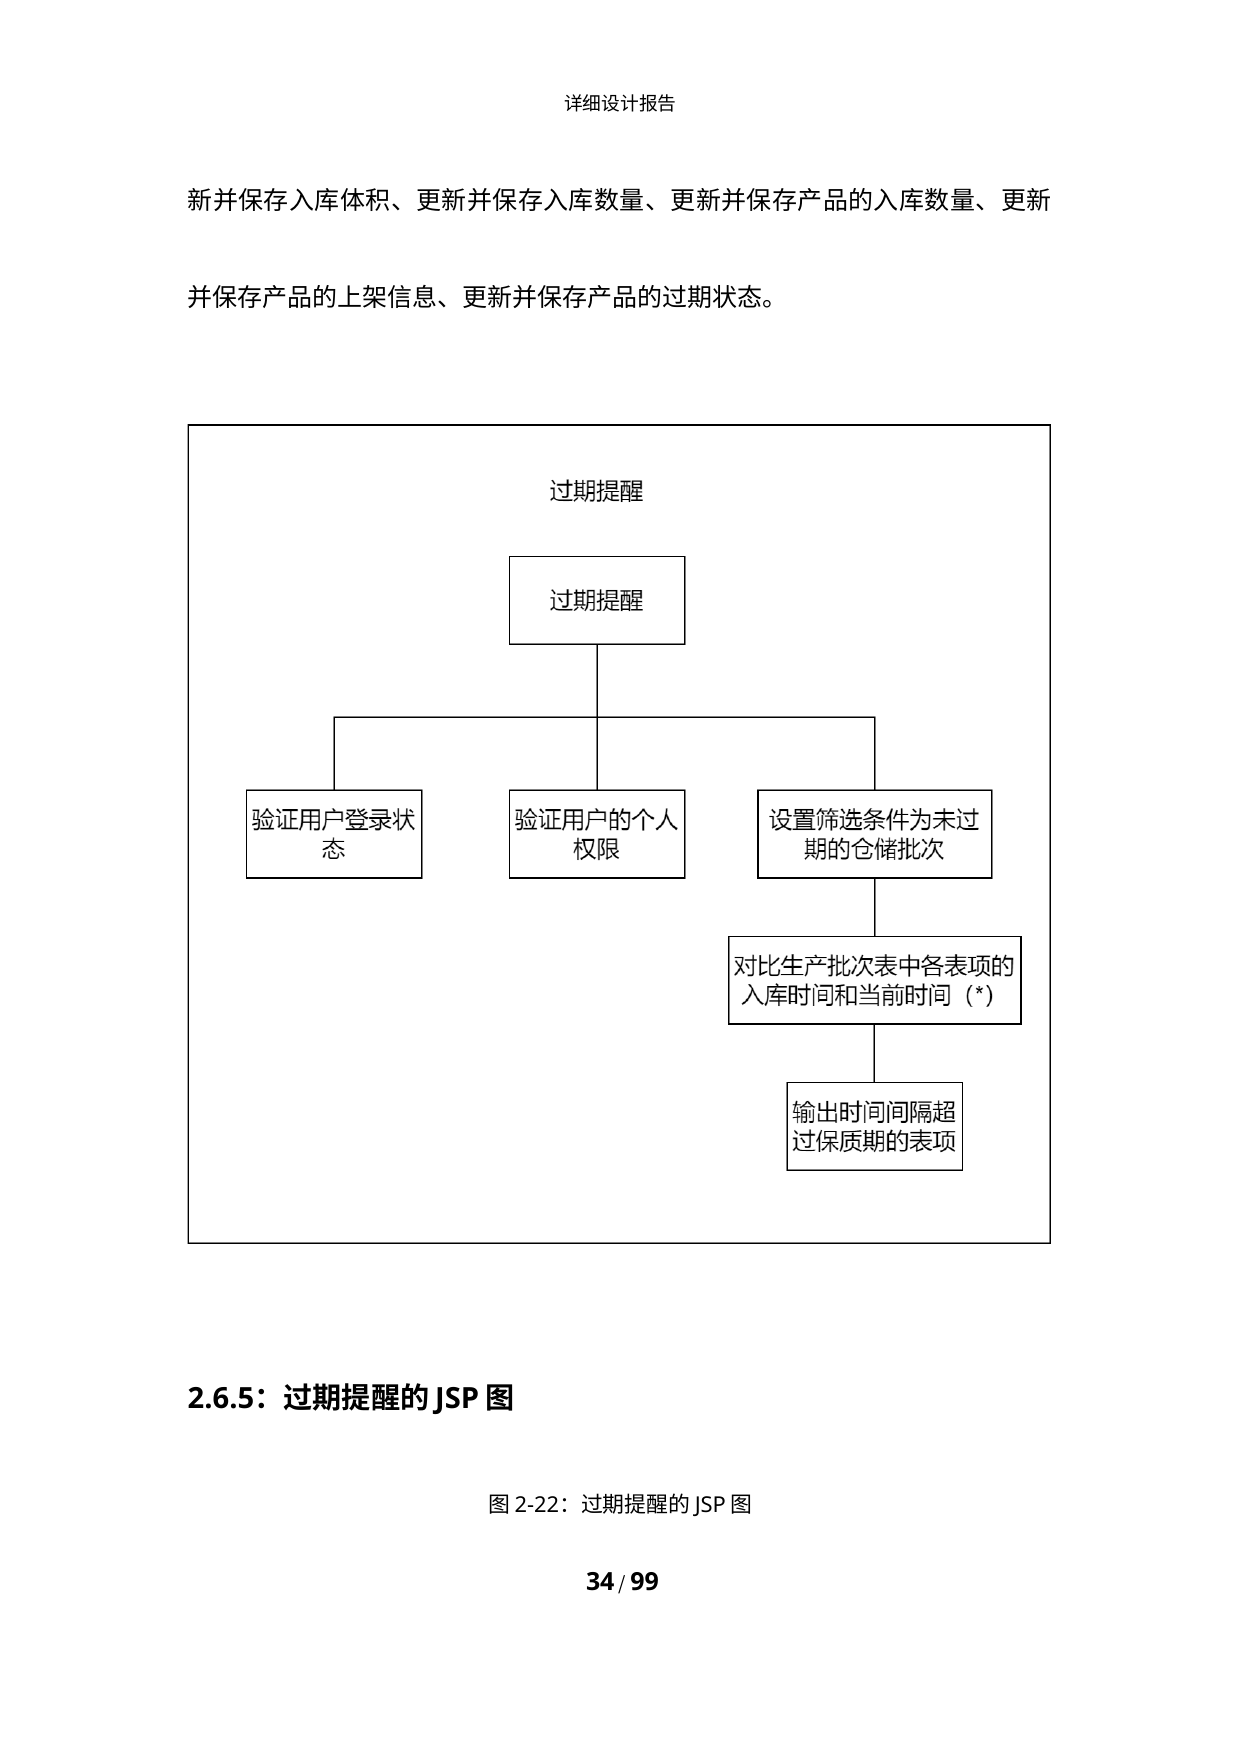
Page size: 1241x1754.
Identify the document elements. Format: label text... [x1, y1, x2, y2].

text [187, 166, 1053, 328]
text 图2-22：过期提醒的JSP图 [187, 1486, 1053, 1519]
picture [187, 424, 1052, 1245]
